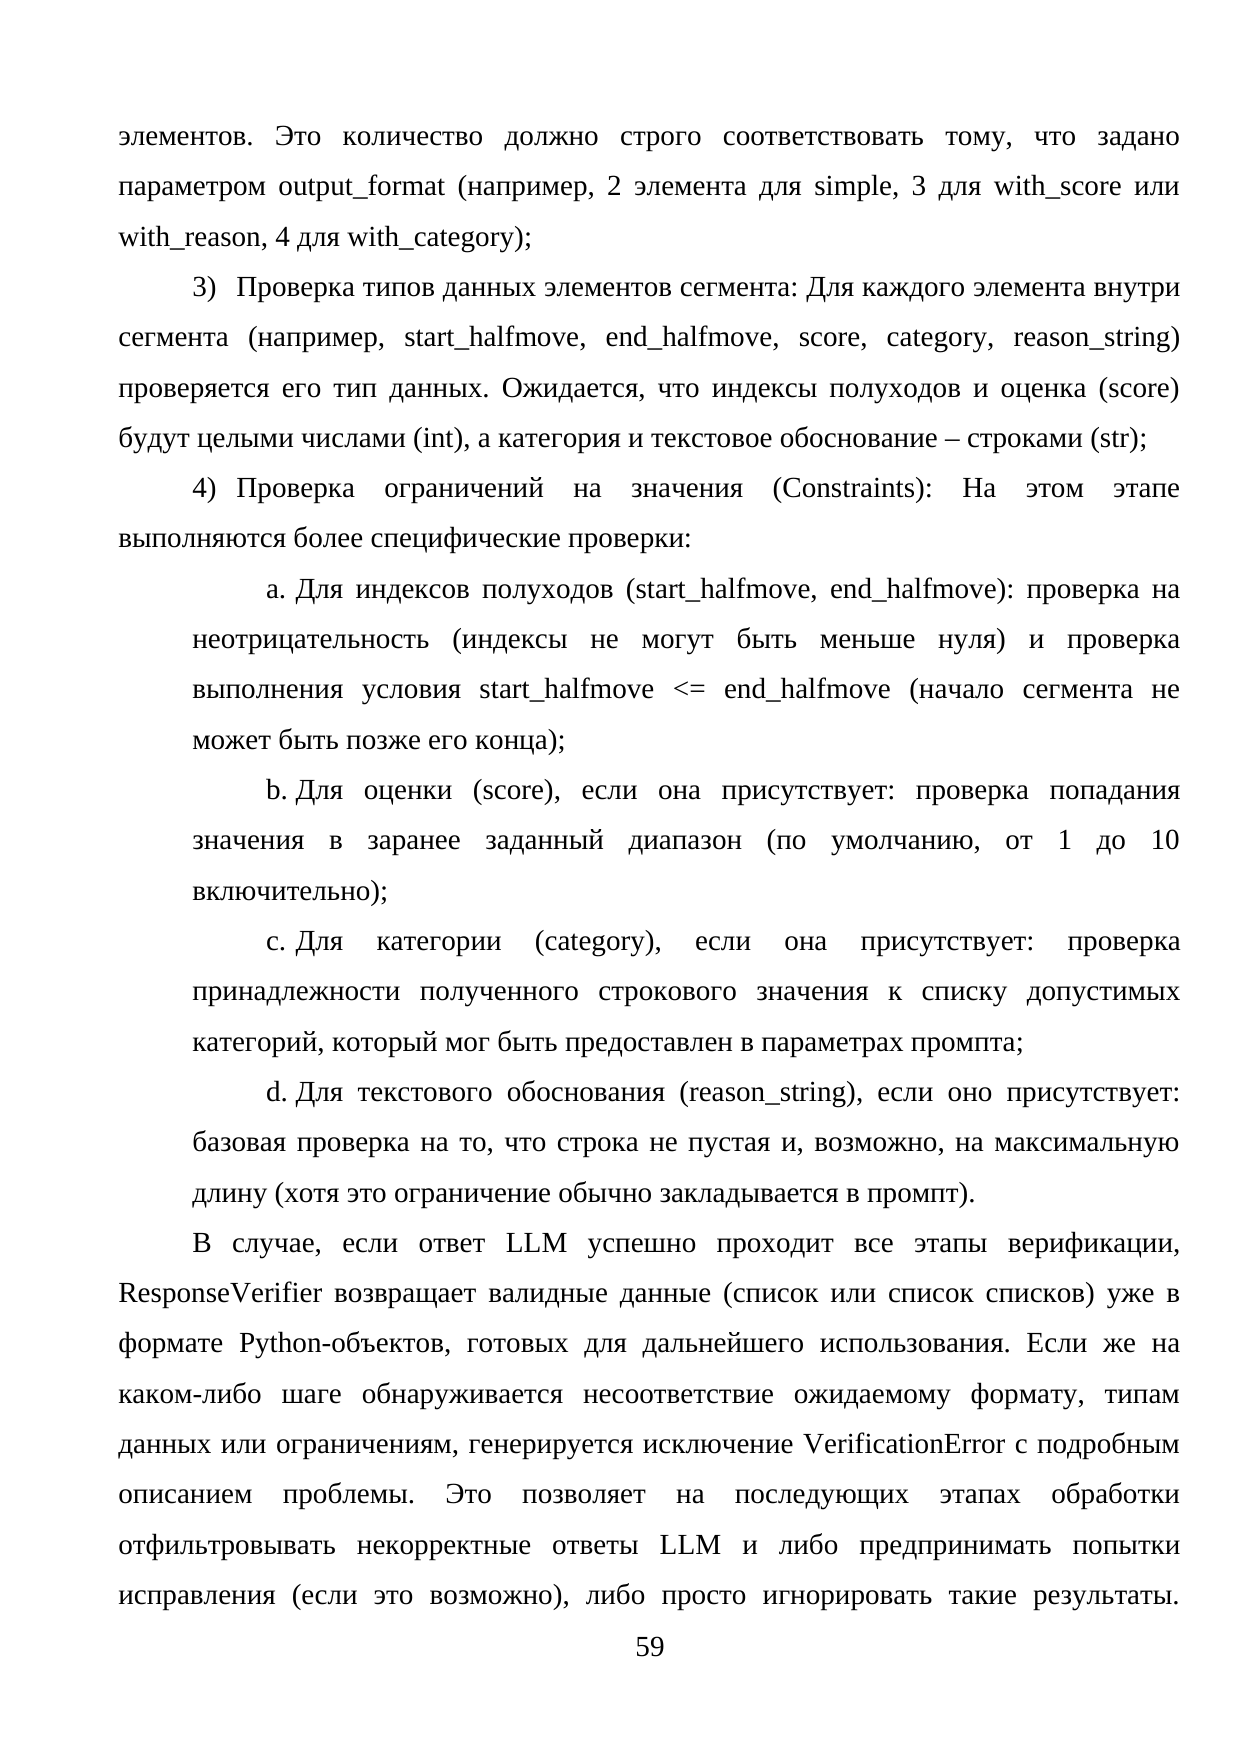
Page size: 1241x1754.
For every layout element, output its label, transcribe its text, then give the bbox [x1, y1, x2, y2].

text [118, 1225, 1181, 1611]
list Проверка ограничений на значения (Constraints): На этом этапе выполняются более специфические проверки: [118, 470, 1181, 554]
list Проверка типов данных элементов сегмента: Для каждого элемента внутри сегмента (например, start_halfmove, end_halfmove, score, category, reason_string) проверяется его тип данных. Ожидается, что индексы полуходов и оценка (score) будут целыми числами (int), а категория и текстовое обоснование – строками (str); [118, 269, 1181, 453]
list Для индексов полуходов (start_halfmove, end_halfmove): проверка на неотрицательность (индексы не могут быть меньше нуля) и проверка выполнения условия start_halfmove <= end_halfmove (начало сегмента не может быть позже его конца); [192, 571, 1181, 755]
list Для оценки (score), если она присутствует: проверка попадания значения в заранее заданный диапазон (по умолчанию, от 1 до 10 включительно); [192, 772, 1181, 906]
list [118, 118, 1181, 252]
list Для текстового обоснования (reason_string), если оно присутствует: базовая проверка на то, что строка не пустая и, возможно, на максимальную длину (хотя это ограничение обычно закладывается в промпт). [192, 1074, 1181, 1208]
list Для категории (category), если она присутствует: проверка принадлежности полученного строкового значения к списку допустимых категорий, который мог быть предоставлен в параметрах промпта; [192, 923, 1181, 1057]
